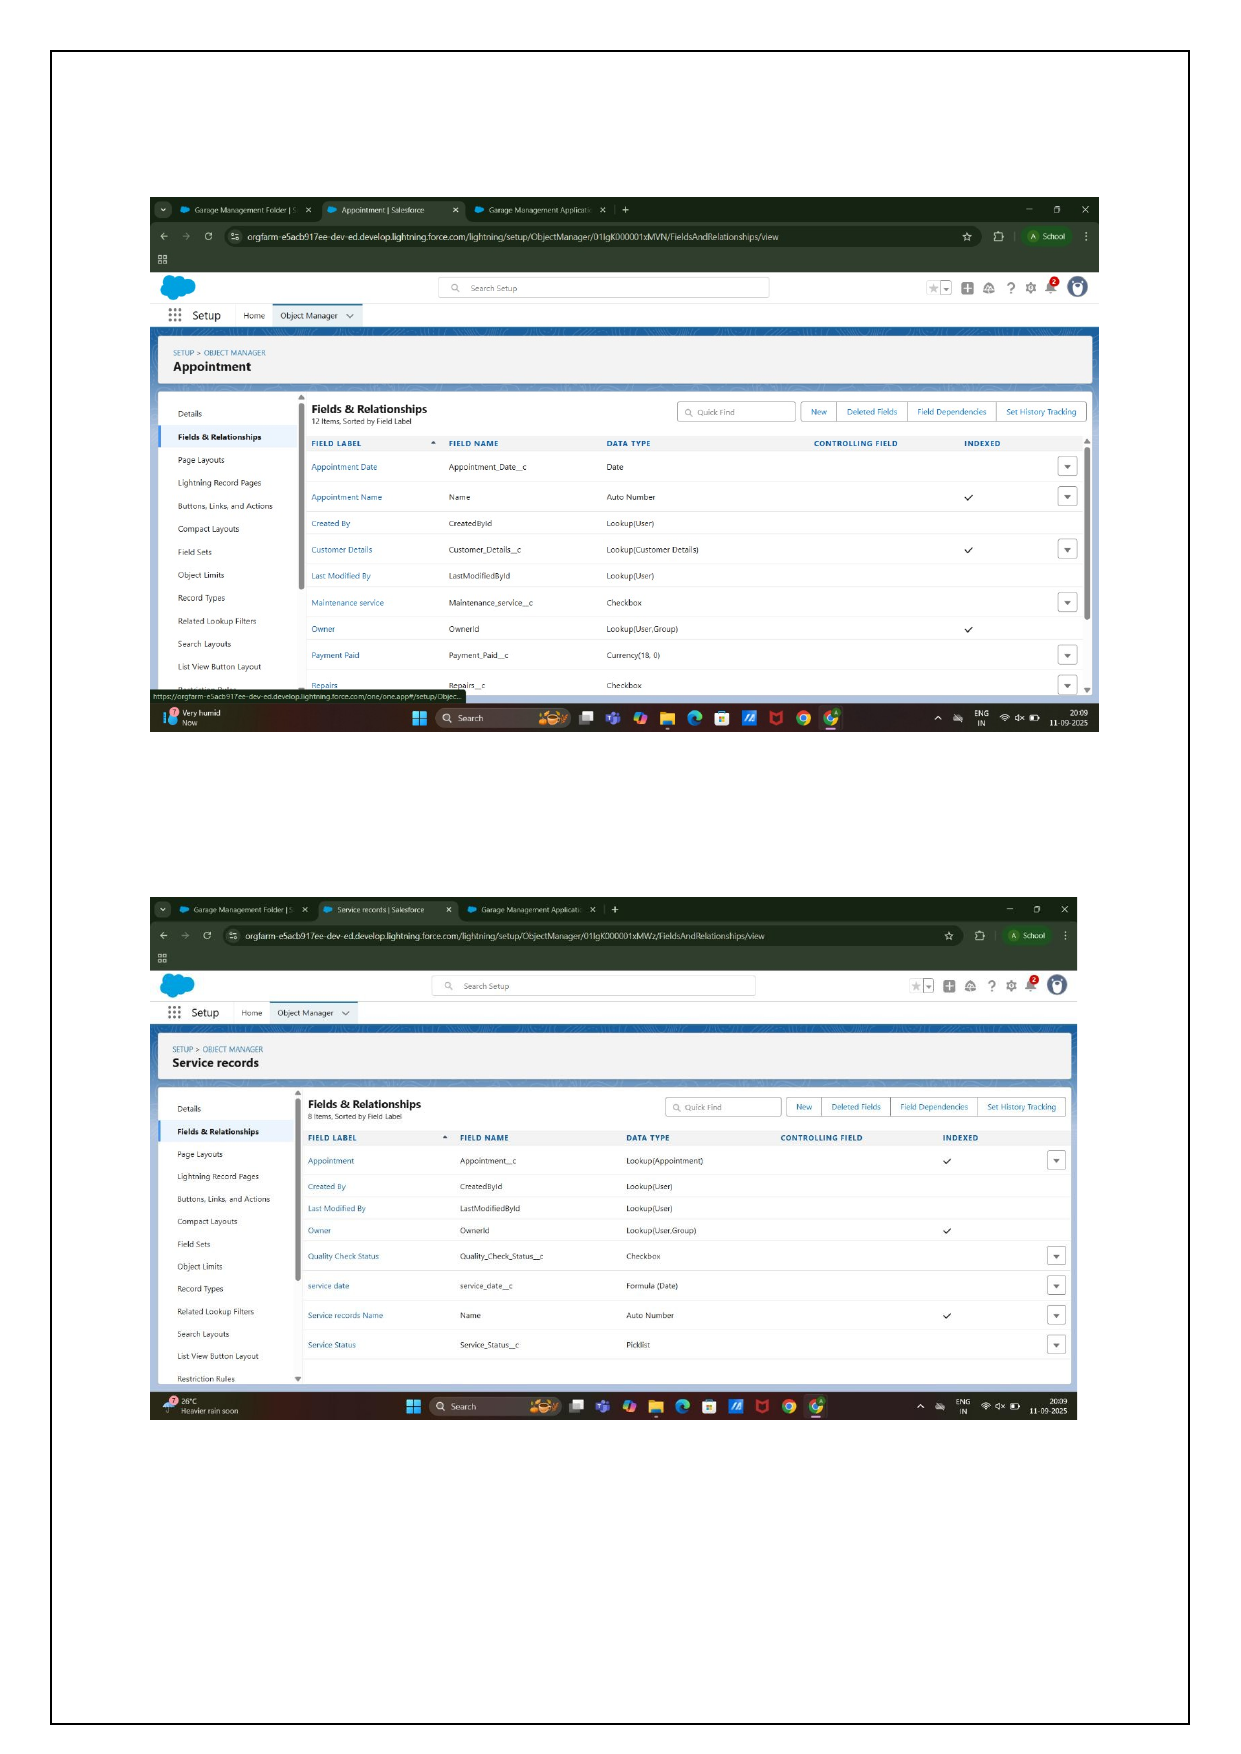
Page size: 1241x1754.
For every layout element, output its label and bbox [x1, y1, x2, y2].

picture [150, 197, 1099, 732]
picture [150, 897, 1078, 1420]
